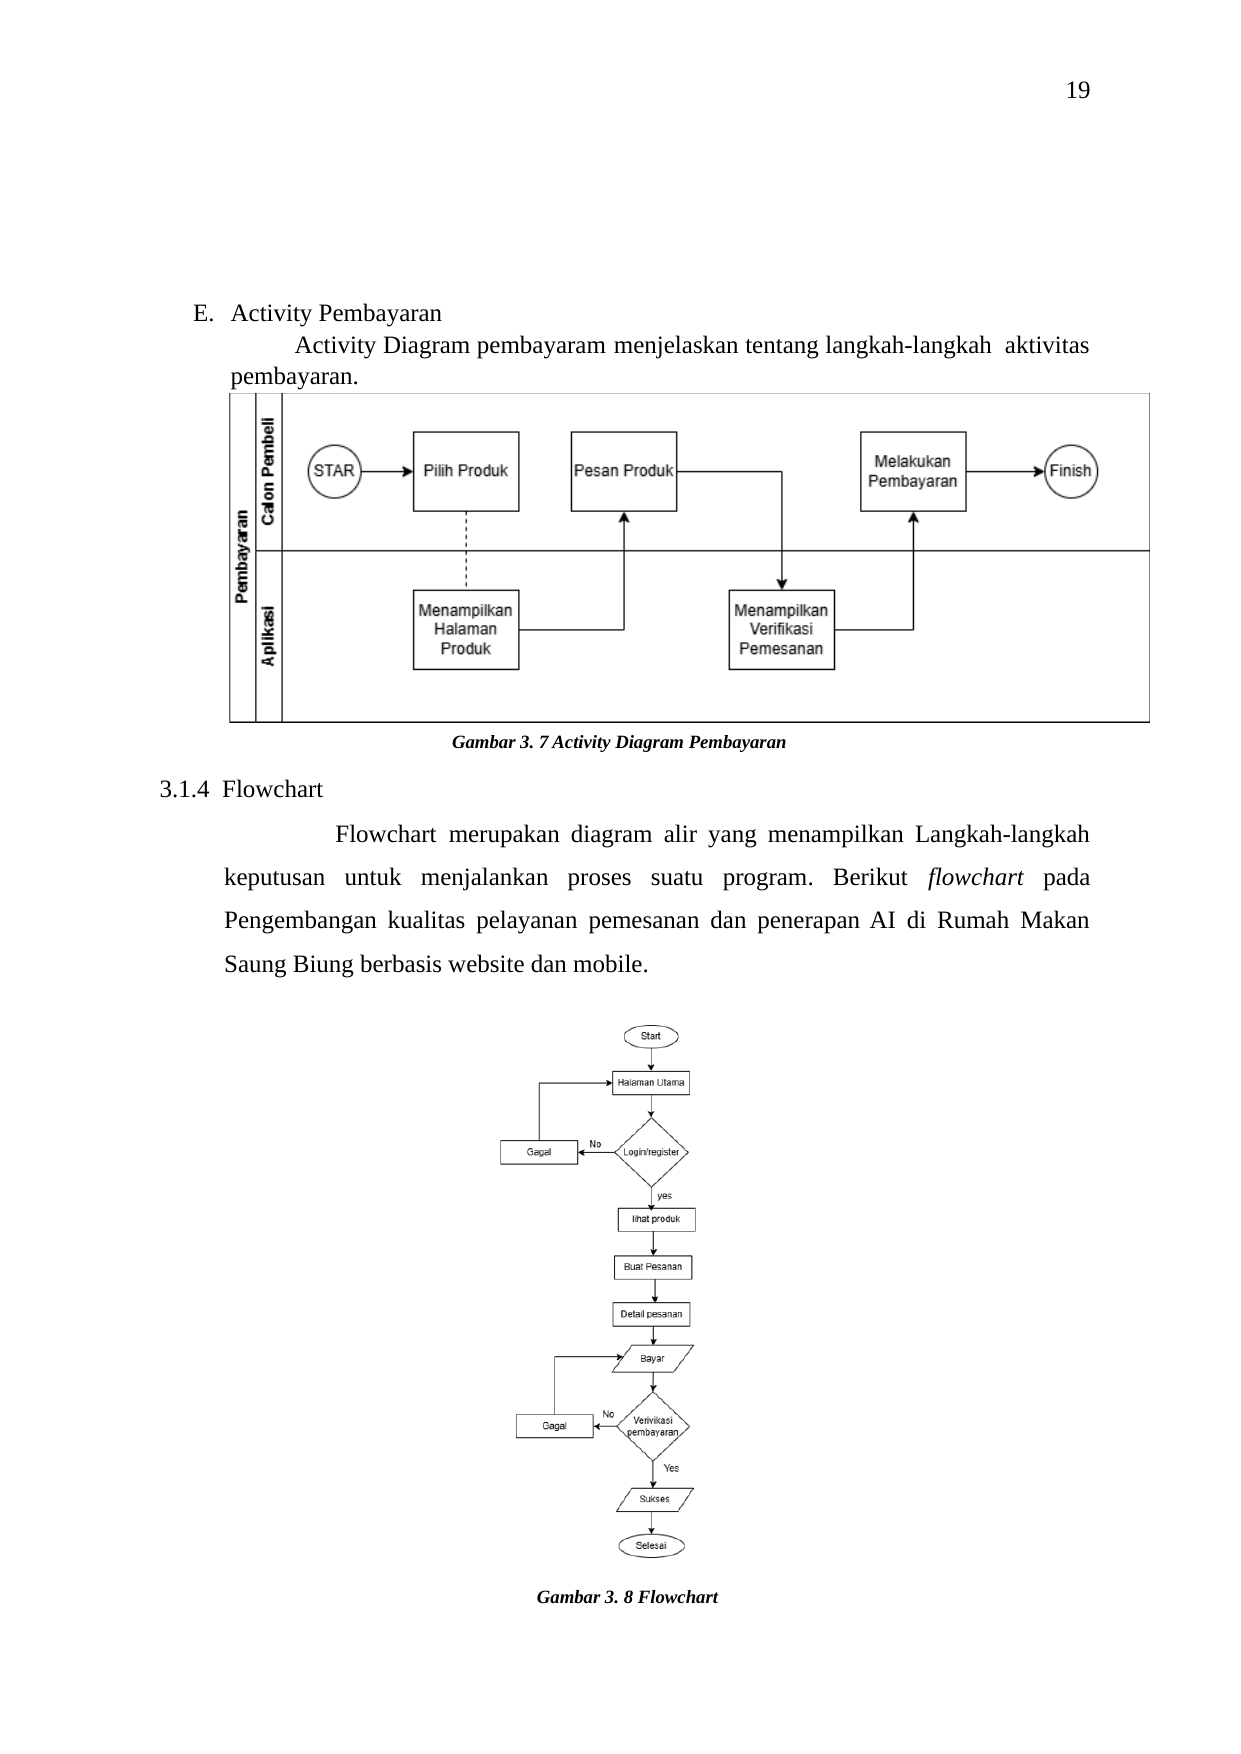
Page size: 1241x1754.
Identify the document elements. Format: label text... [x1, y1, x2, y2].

picture [446, 1000, 809, 1577]
subtitle Flowchart [159, 774, 1090, 802]
text Gambar 3. 7 Activity Diagram Pembayaran [150, 731, 1090, 753]
list Activity Pembayaran [193, 298, 1090, 327]
list Flowchart merupakan diagram alir yang menampilkan Langkah-langkah keputusan untuk menjalankan proses suatu program. Berikut flowchart pada Pengembangan kualitas pelayanan pemesanan dan penerapan AI di Rumah Makan Saung Biung berbasis website dan mobile. [224, 819, 1090, 977]
list Activity Diagram pembayaram menjelaskan tentang langkah-langkah aktivitas pembayaran. [230, 330, 1090, 390]
picture [229, 393, 1150, 723]
